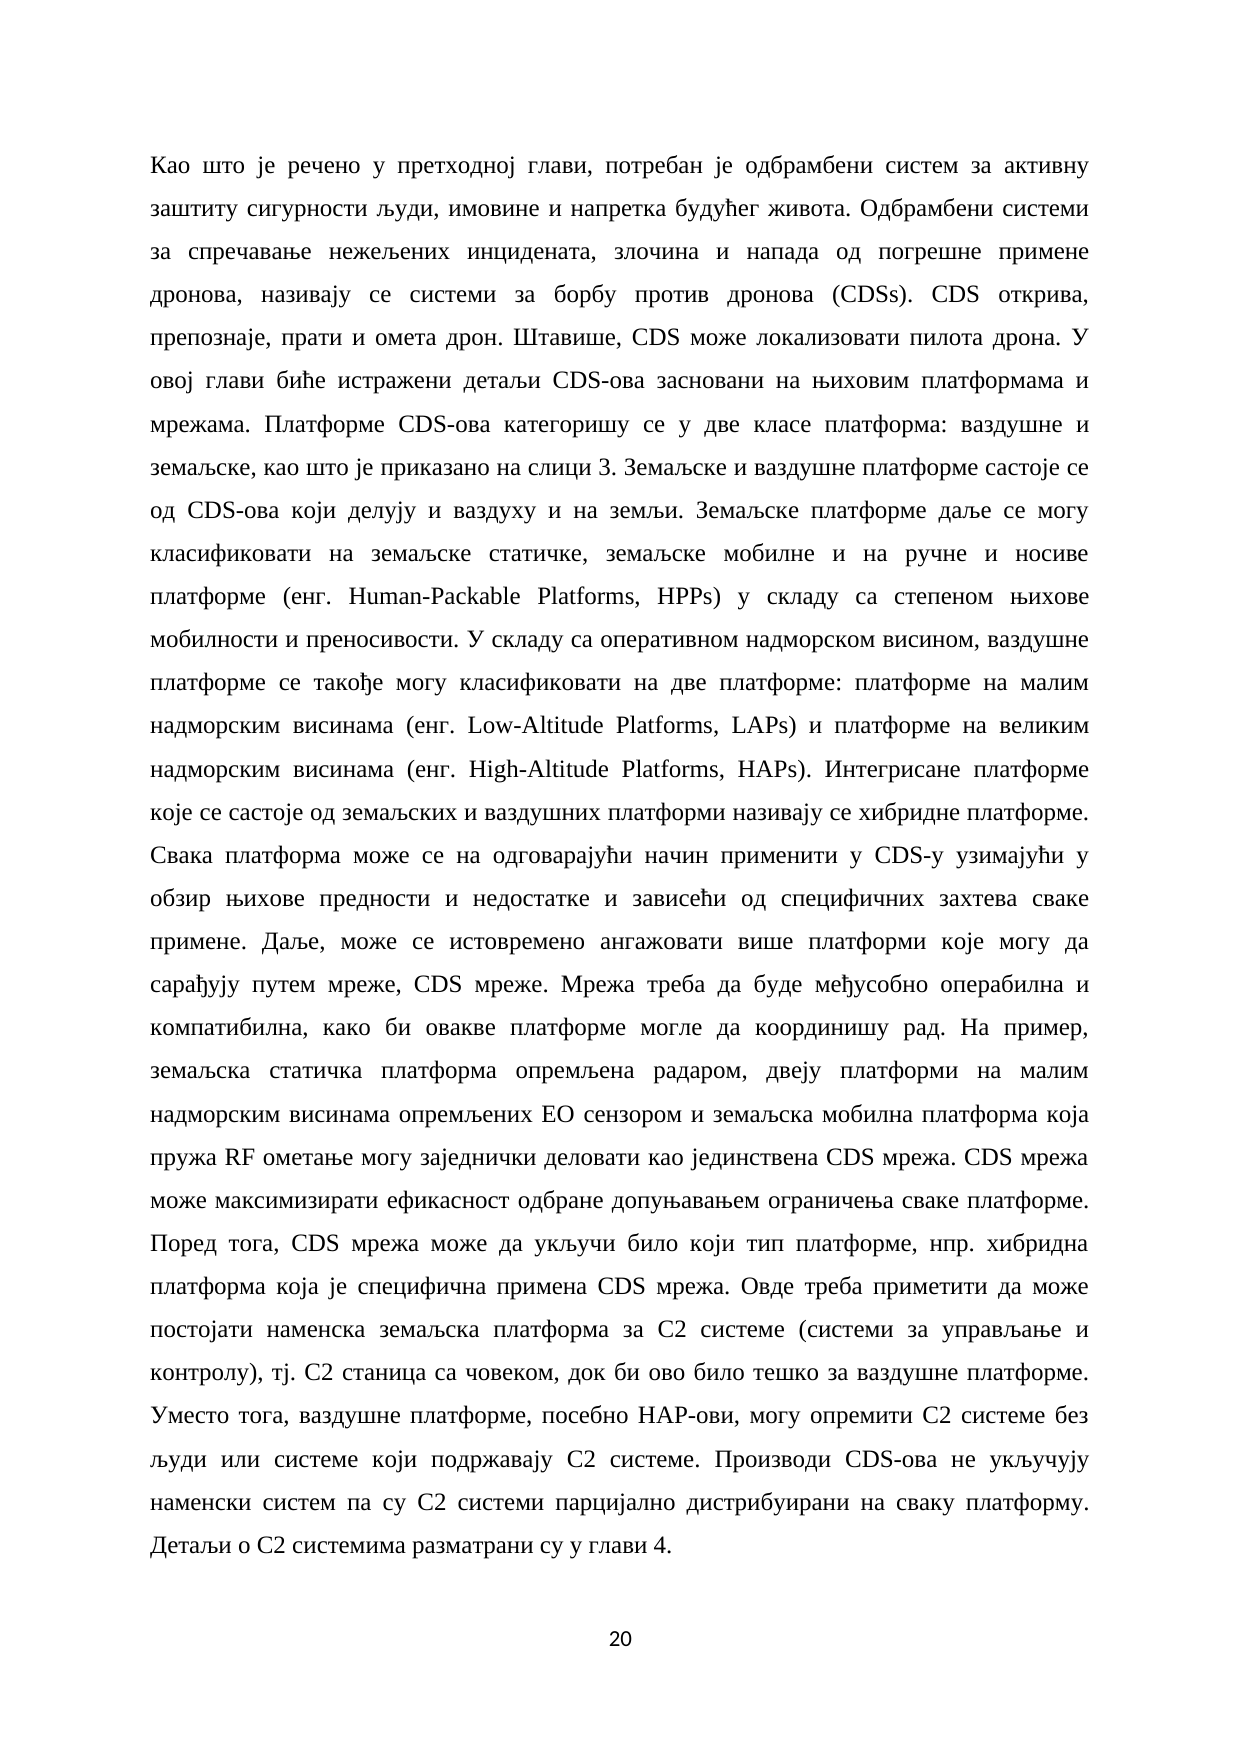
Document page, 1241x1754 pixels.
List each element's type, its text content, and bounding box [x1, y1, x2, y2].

text Као што је речено у претходној глави, потребан је одбрамбени систем за активну заштиту сигурности људи, имовине и напретка будућег живота. Одбрамбени системи за спречавање нежељених инцидената, злочина и напада од погрешне примене дронова, називају се системи за борбу против дронова (CDSs). CDS открива, препознаје, прати и омета дрон. Штавише, CDS може локализовати пилота дрона. У овој глави биће истражени детаљи CDS-ова засновани на њиховим платформама и мрежама. Платформе CDS-ова категоришу се у две класе платформа: ваздушне и земаљске, као што је приказано на слици 3. Земаљске и ваздушне платформе састоје се од CDS-ова који делују и ваздуху и на земљи. Земаљске платформе даље се могу класификовати на земаљске статичке, земаљске мобилне и на ручне и носиве платформе (енг. Human-Packable Platforms, HPPs) у складу са степеном њихове мобилности и преносивости. У складу са оперативном надморском висином, ваздушне платформе се такође могу класификовати на две платформе: платформе на малим надморским висинама (енг. Low-Altitude Platforms, LAPs) и платформе на великим надморским висинама (енг. High-Altitude Platforms, HAPs). Интегрисане платформе које се састоје од земаљских и ваздушних платформи називају се хибридне платформе. Свака платформа може се на одговарајући начин применити у CDS-у узимајући у обзир њихове предности и недостатке и зависећи од специфичних захтева сваке примене. Даље, може се истовремено ангажовати више платформи које могу да сарађују путем мреже, CDS мреже. Мрежа треба да буде међусобно операбилна и компатибилна, како би овакве платформе могле да координишу рад. На пример, земаљска статичка платформа опремљена радаром, двеју платформи на малим надморским висинама опремљених EO сензором и земаљска мобилна платформа која пружа RF ометање могу заједнички деловати као јединствена CDS мрежа. CDS мрежа може максимизирати ефикасност одбране допуњавањем ограничења сваке платформе. Поред тога, CDS мрежа може да укључи било који тип платформе, нпр. хибридна платформа која је специфична примена CDS мрежа. Овде треба приметити да може постојати наменска земаљска платформа за C2 системе (системи за управљање и контролу), тј. C2 станица са човеком, док би ово било тешко за ваздушне платформе. Уместо тога, ваздушне платформе, посебно HAP-ови, могу опремити C2 системе без људи или системе који подржавају C2 системе. Производи CDS-ова не укључују наменски систем па су C2 системи парцијално дистрибуирани на сваку платформу. Детаљи о C2 системима разматрани су у глави 4. [150, 150, 1090, 1559]
